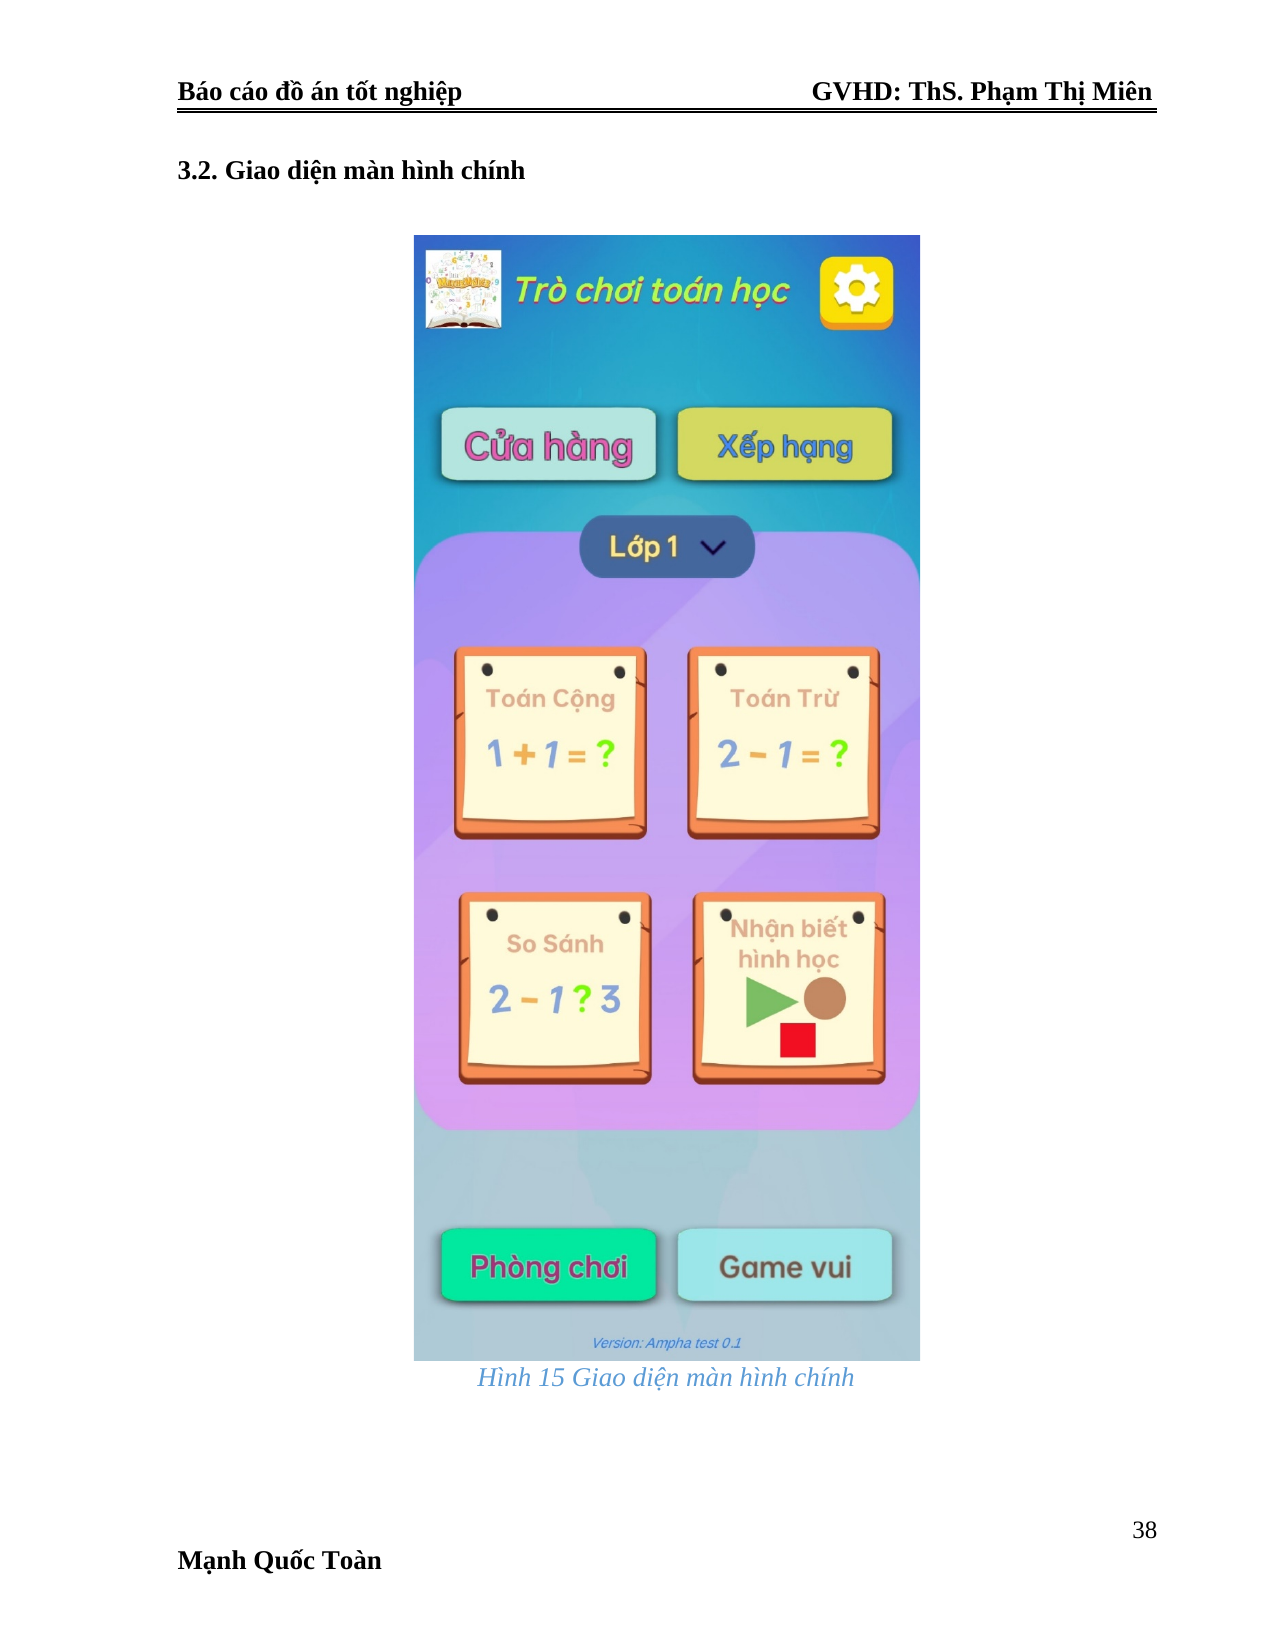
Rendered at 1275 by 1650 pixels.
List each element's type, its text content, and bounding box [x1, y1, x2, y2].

text Hình 15 Giao diện màn hình chính [177, 1361, 1157, 1392]
text Giao diện màn hình chính [177, 154, 1157, 185]
picture [413, 235, 921, 1361]
